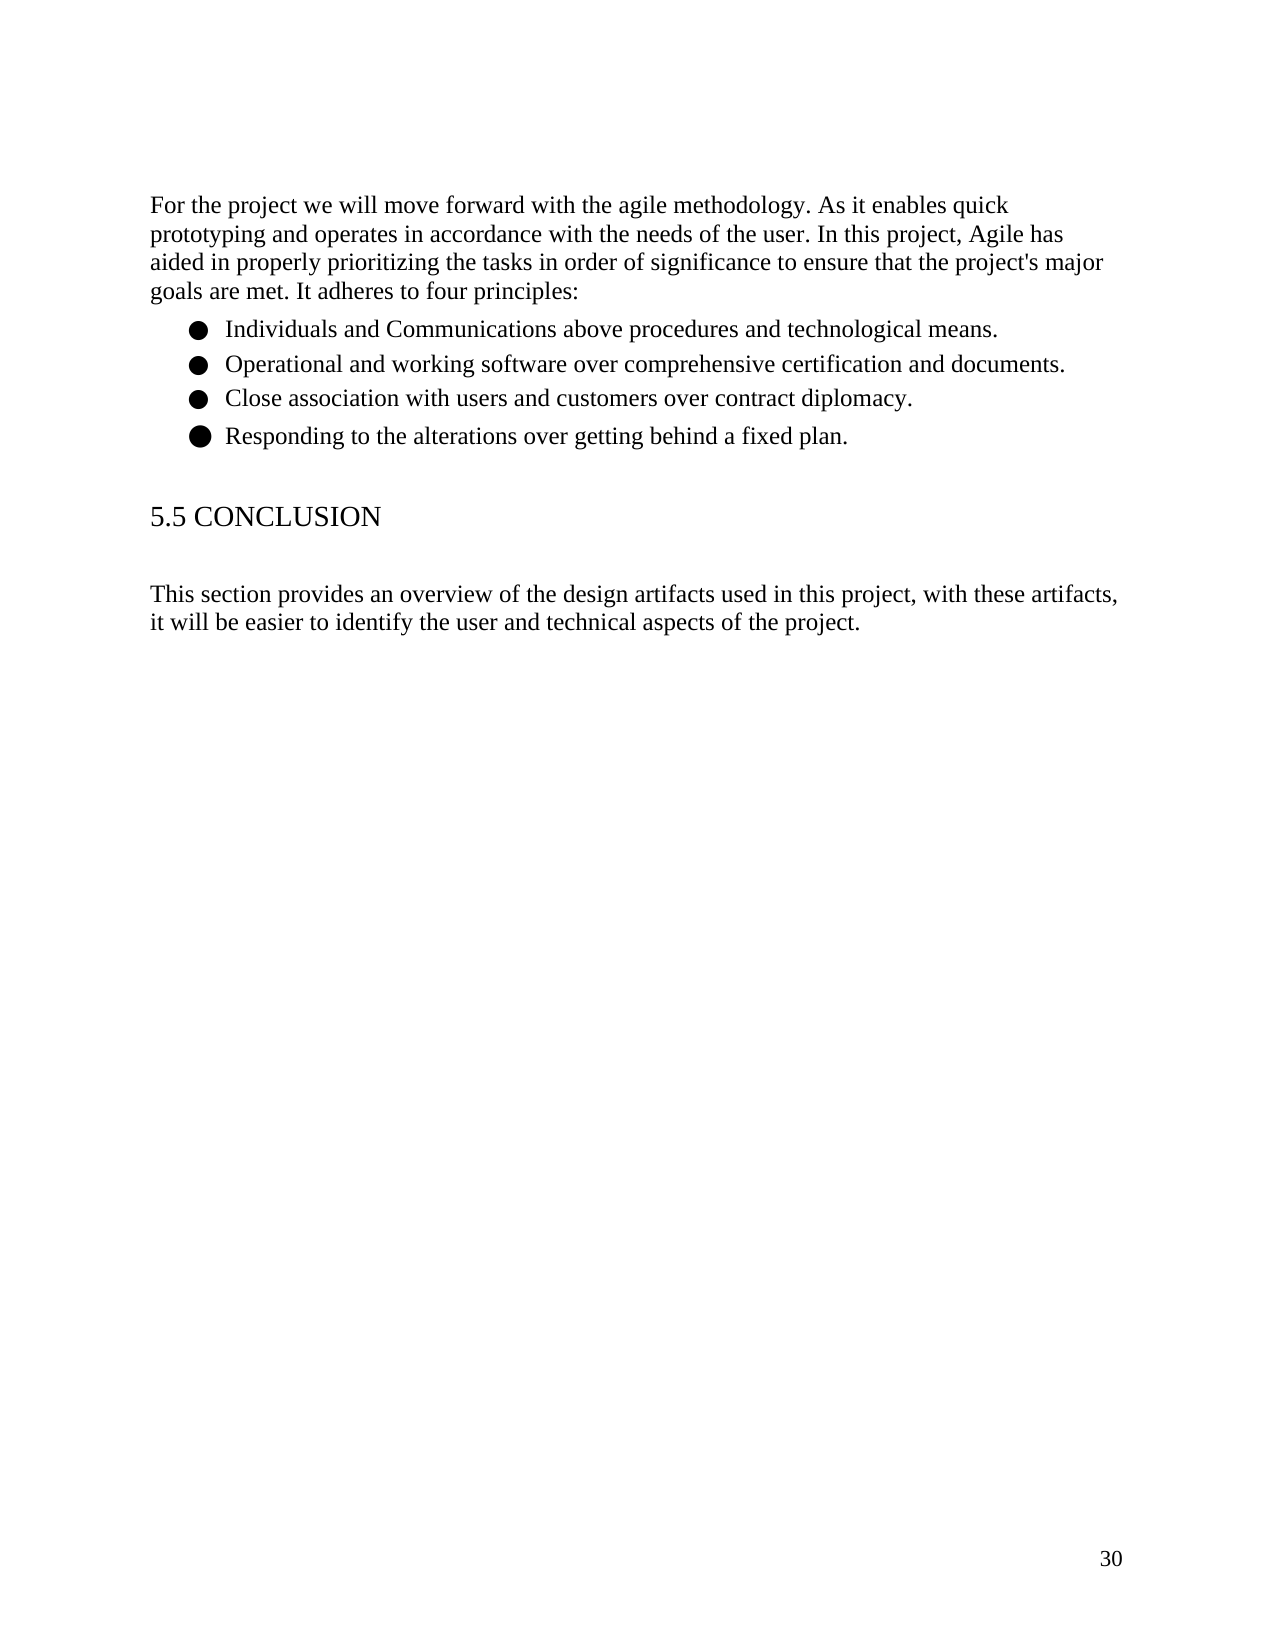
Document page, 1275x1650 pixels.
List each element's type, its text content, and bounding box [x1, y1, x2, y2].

subtitle CONCLUSION [150, 499, 1233, 533]
text This section provides an overview of the design artifacts used in this project, with these artifacts, it will be easier to identify the user and technical aspects of the project. [150, 579, 1121, 636]
list Responding to the alterations over getting behind a fixed plan. [187, 413, 1233, 453]
list Individuals and Communications above procedures and technological means. [187, 311, 1233, 345]
text For the project we will move forward with the agile methodology. As it enables quick prototyping and operates in accordance with the needs of the user. In this project, Agile has aided in properly prioritizing the tasks in order of significance to ensure that the project's major goals are met. It adheres to four principles: [150, 190, 1122, 305]
list Close association with users and customers over contract diplomacy. [187, 379, 1233, 413]
list Operational and working software over comprehensive certification and documents. [187, 345, 1233, 379]
